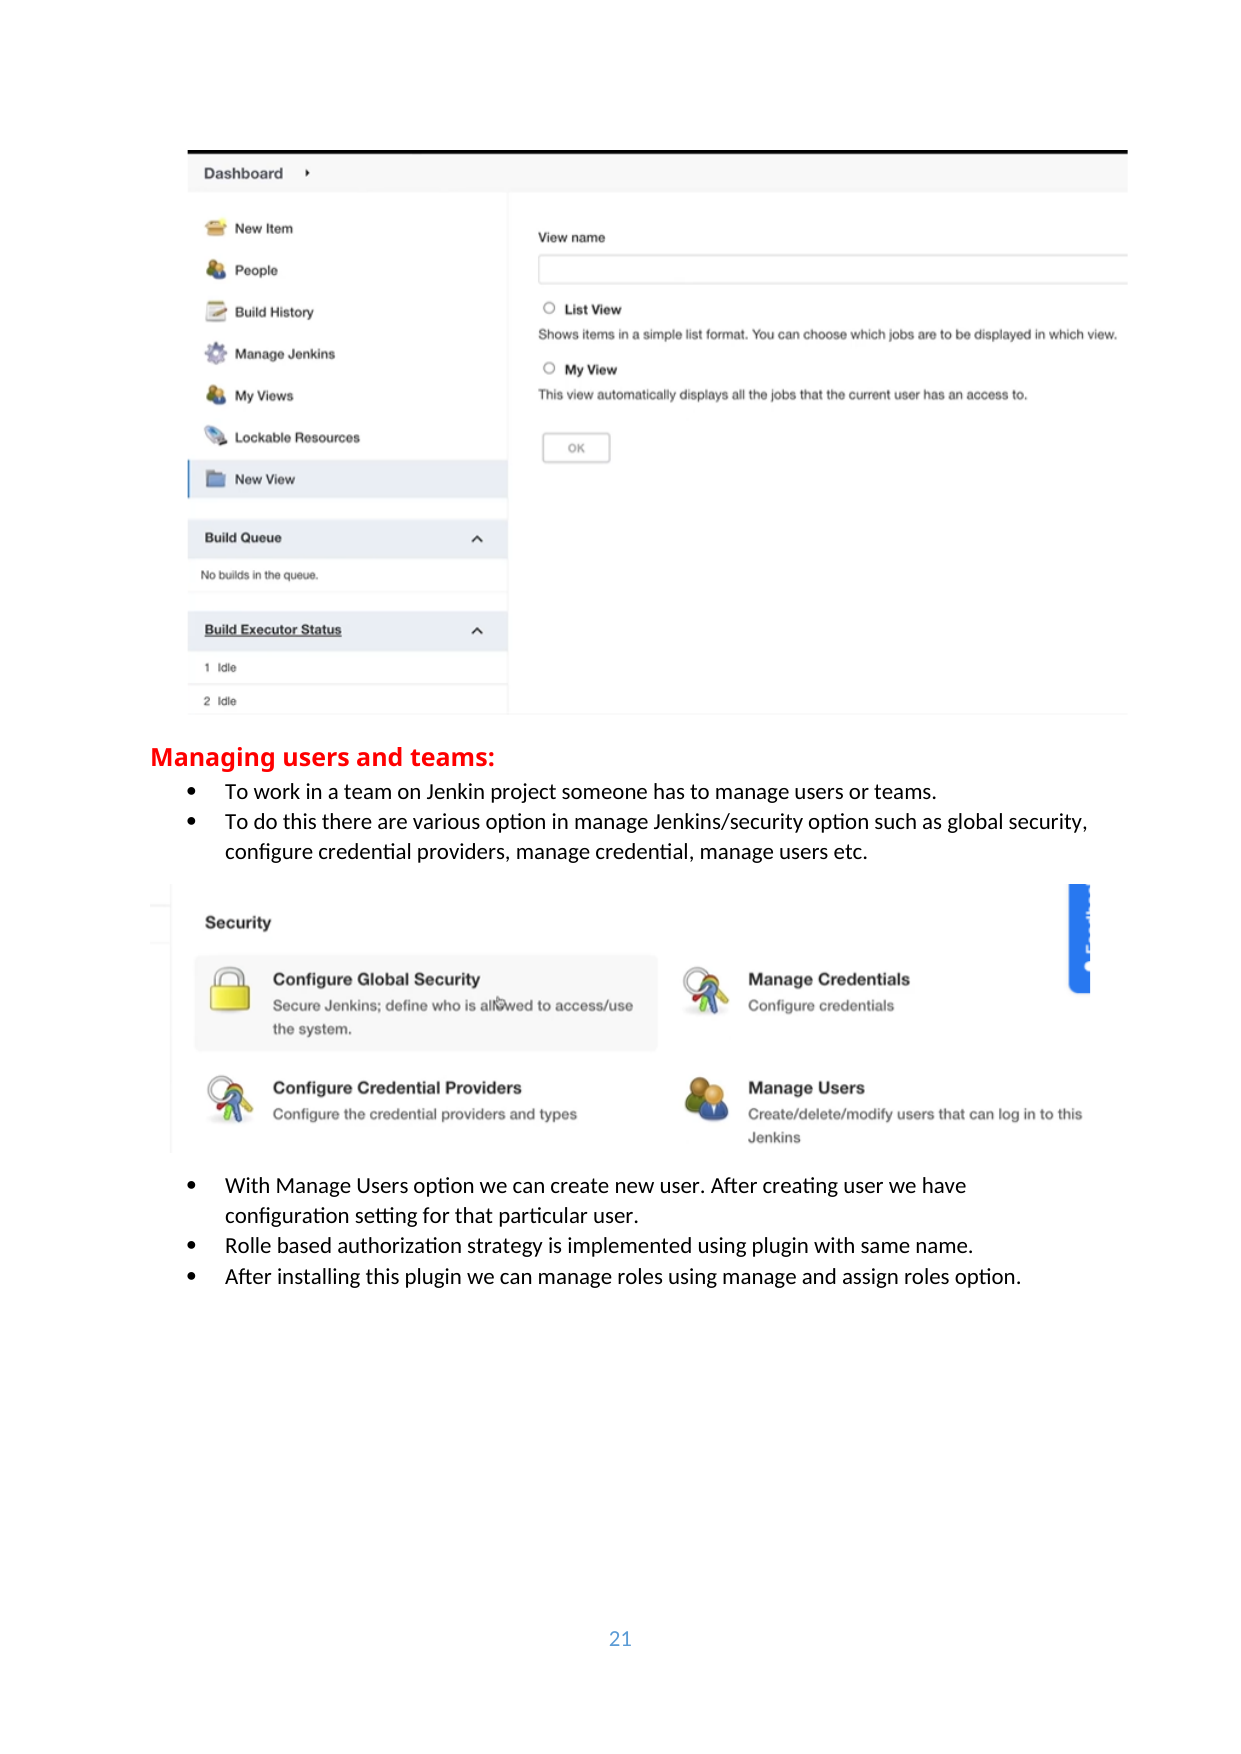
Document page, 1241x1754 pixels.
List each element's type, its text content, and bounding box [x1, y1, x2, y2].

list Rolle based authorization strategy is implemented using plugin with same name. [187, 1232, 1090, 1260]
list To work in a team on Jenkin project someone has to manage users or teams. [187, 777, 1090, 805]
list To do this there are various option in manage Jenkins/security option such as global security, configure credential providers, manage credential, manage users etc. [187, 807, 1090, 865]
list With Manage Users option we can create new user. After creating user we have configuration setting for that particular user. [187, 1171, 1090, 1229]
subtitle Managing users and teams: [150, 740, 1090, 774]
picture [150, 884, 1091, 1153]
list After installing this plugin we can manage roles using manage and assign roles option. [187, 1262, 1090, 1290]
picture [187, 150, 1128, 722]
